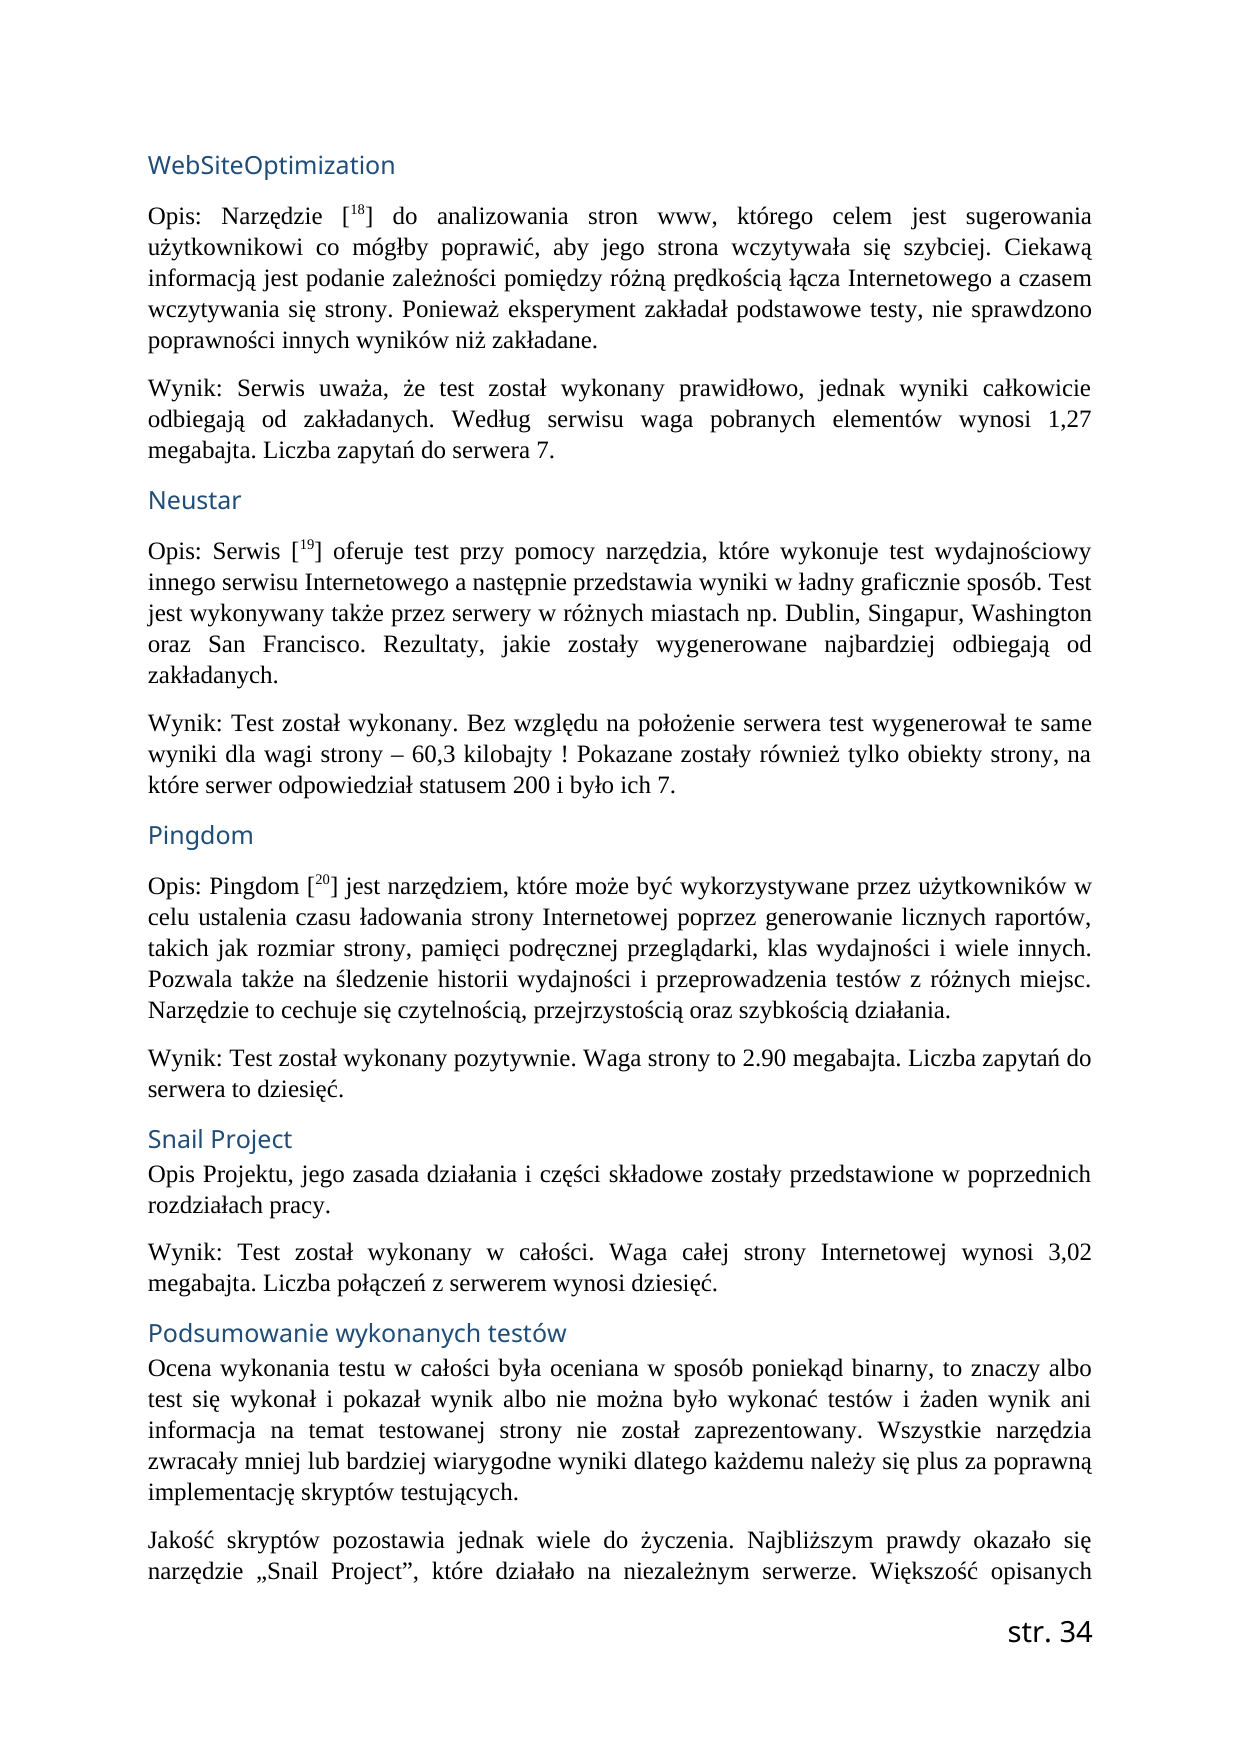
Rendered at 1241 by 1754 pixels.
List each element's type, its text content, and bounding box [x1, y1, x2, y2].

text WebSiteOptimization [148, 148, 1093, 182]
text Opis: Serwis [] oferuje test przy pomocy narzędzia, które wykonuje test wydajnościowy innego serwisu Internetowego a następnie przedstawia wyniki w ładny graficznie sposób. Test jest wykonywany także przez serwery w różnych miastach np. Dublin, Singapur, Washington oraz San Francisco. Rezultaty, jakie zostały wygenerowane najbardziej odbiegają od zakładanych. [148, 536, 1093, 689]
text Wynik: Test został wykonany w całości. Waga całej strony Internetowej wynosi 3,02 megabajta. Liczba połączeń z serwerem wynosi dziesięć. [148, 1237, 1093, 1297]
text Opis Projektu, jego zasada działania i części składowe zostały przedstawione w poprzednich rozdziałach pracy. [148, 1159, 1093, 1218]
subtitle Snail Project [148, 1122, 1093, 1156]
text Opis: Narzędzie [] do analizowania stron www, którego celem jest sugerowania użytkownikowi co mógłby poprawić, aby jego strona wczytywała się szybciej. Ciekawą informacją jest podanie zależności pomiędzy różną prędkością łącza Internetowego a czasem wczytywania się strony. Ponieważ eksperyment zakładał podstawowe testy, nie sprawdzono poprawności innych wyników niż zakładane. [148, 201, 1093, 354]
text Wynik: Serwis uważa, że test został wykonany prawidłowo, jednak wyniki całkowicie odbiegają od zakładanych. Według serwisu waga pobranych elementów wynosi 1,27 megabajta. Liczba zapytań do serwera 7. [148, 373, 1093, 464]
text Opis: Pingdom [] jest narzędziem, które może być wykorzystywane przez użytkowników w celu ustalenia czasu ładowania strony Internetowej poprzez generowanie licznych raportów, takich jak rozmiar strony, pamięci podręcznej przeglądarki, klas wydajności i wiele innych. Pozwala także na śledzenie historii wydajności i przeprowadzenia testów z różnych miejsc. Narzędzie to cechuje się czytelnością, przejrzystością oraz szybkością działania. [148, 871, 1093, 1024]
text Wynik: Test został wykonany pozytywnie. Waga strony to 2.90 megabajta. Liczba zapytań do serwera to dziesięć. [148, 1043, 1093, 1103]
text Pingdom [148, 818, 1093, 852]
text Neustar [148, 483, 1093, 517]
text Ocena wykonania testu w całości była oceniana w sposób poniekąd binarny, to znaczy albo test się wykonał i pokazał wynik albo nie można było wykonać testów i żaden wynik ani informacja na temat testowanej strony nie został zaprezentowany. Wszystkie narzędzia zwracały mniej lub bardziej wiarygodne wyniki dlatego każdemu należy się plus za poprawną implementację skryptów testujących. [148, 1353, 1093, 1506]
subtitle Podsumowanie wykonanych testów [148, 1316, 1093, 1350]
text Wynik: Test został wykonany. Bez względu na położenie serwera test wygenerował te same wyniki dla wagi strony – 60,3 kilobajty ! Pokazane zostały również tylko obiekty strony, na które serwer odpowiedział statusem 200 i było ich 7. [148, 708, 1093, 799]
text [148, 1525, 1093, 1584]
